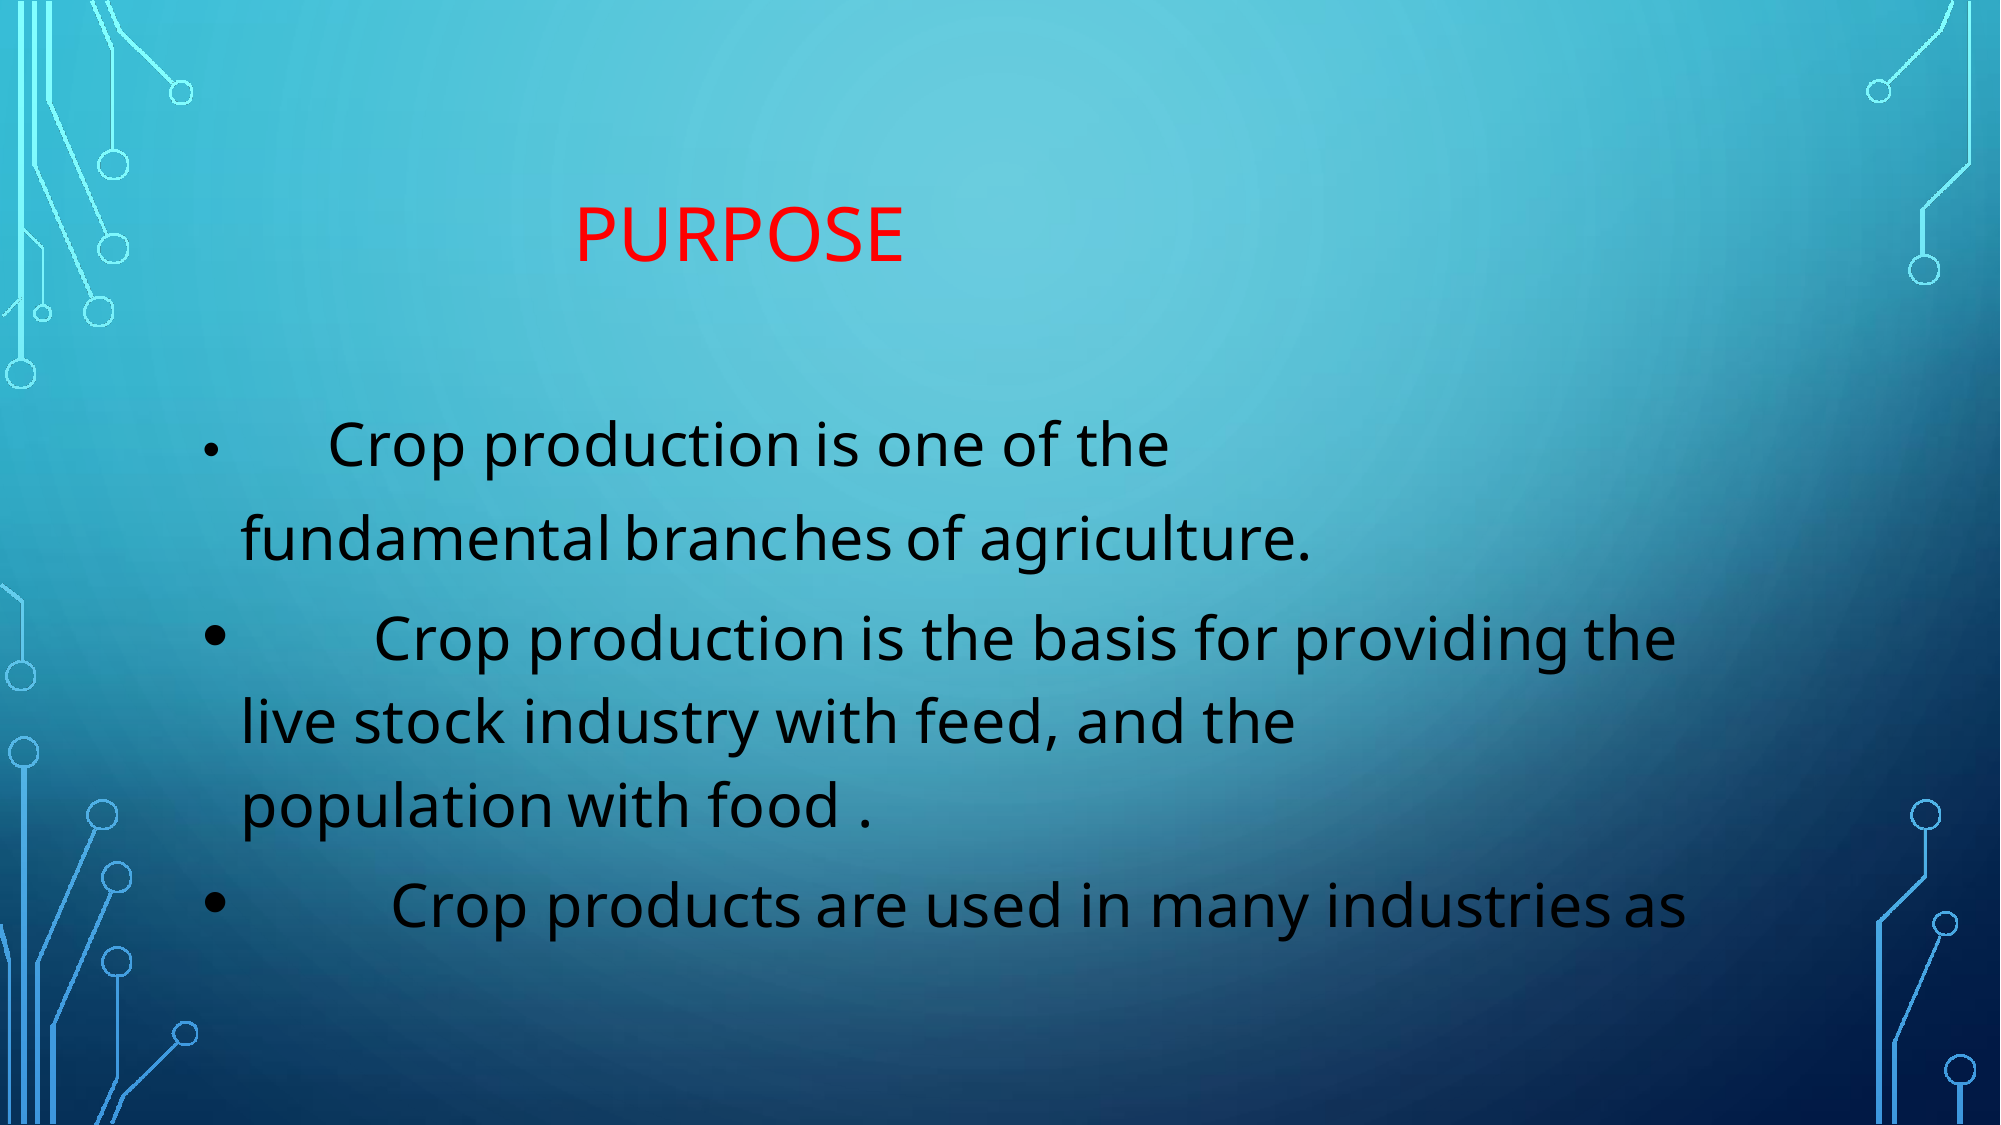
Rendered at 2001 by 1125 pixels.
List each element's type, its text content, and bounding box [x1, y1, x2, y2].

picture [0, 0, 2000, 1125]
text • Crop productionis the basis for providingthe live stock industry with feed, and the populationwith food . [202, 590, 1712, 846]
text • Crop productionis one of the fundamentalbranchesof agriculture. [202, 402, 1661, 578]
text PURPOSE [573, 181, 1913, 283]
